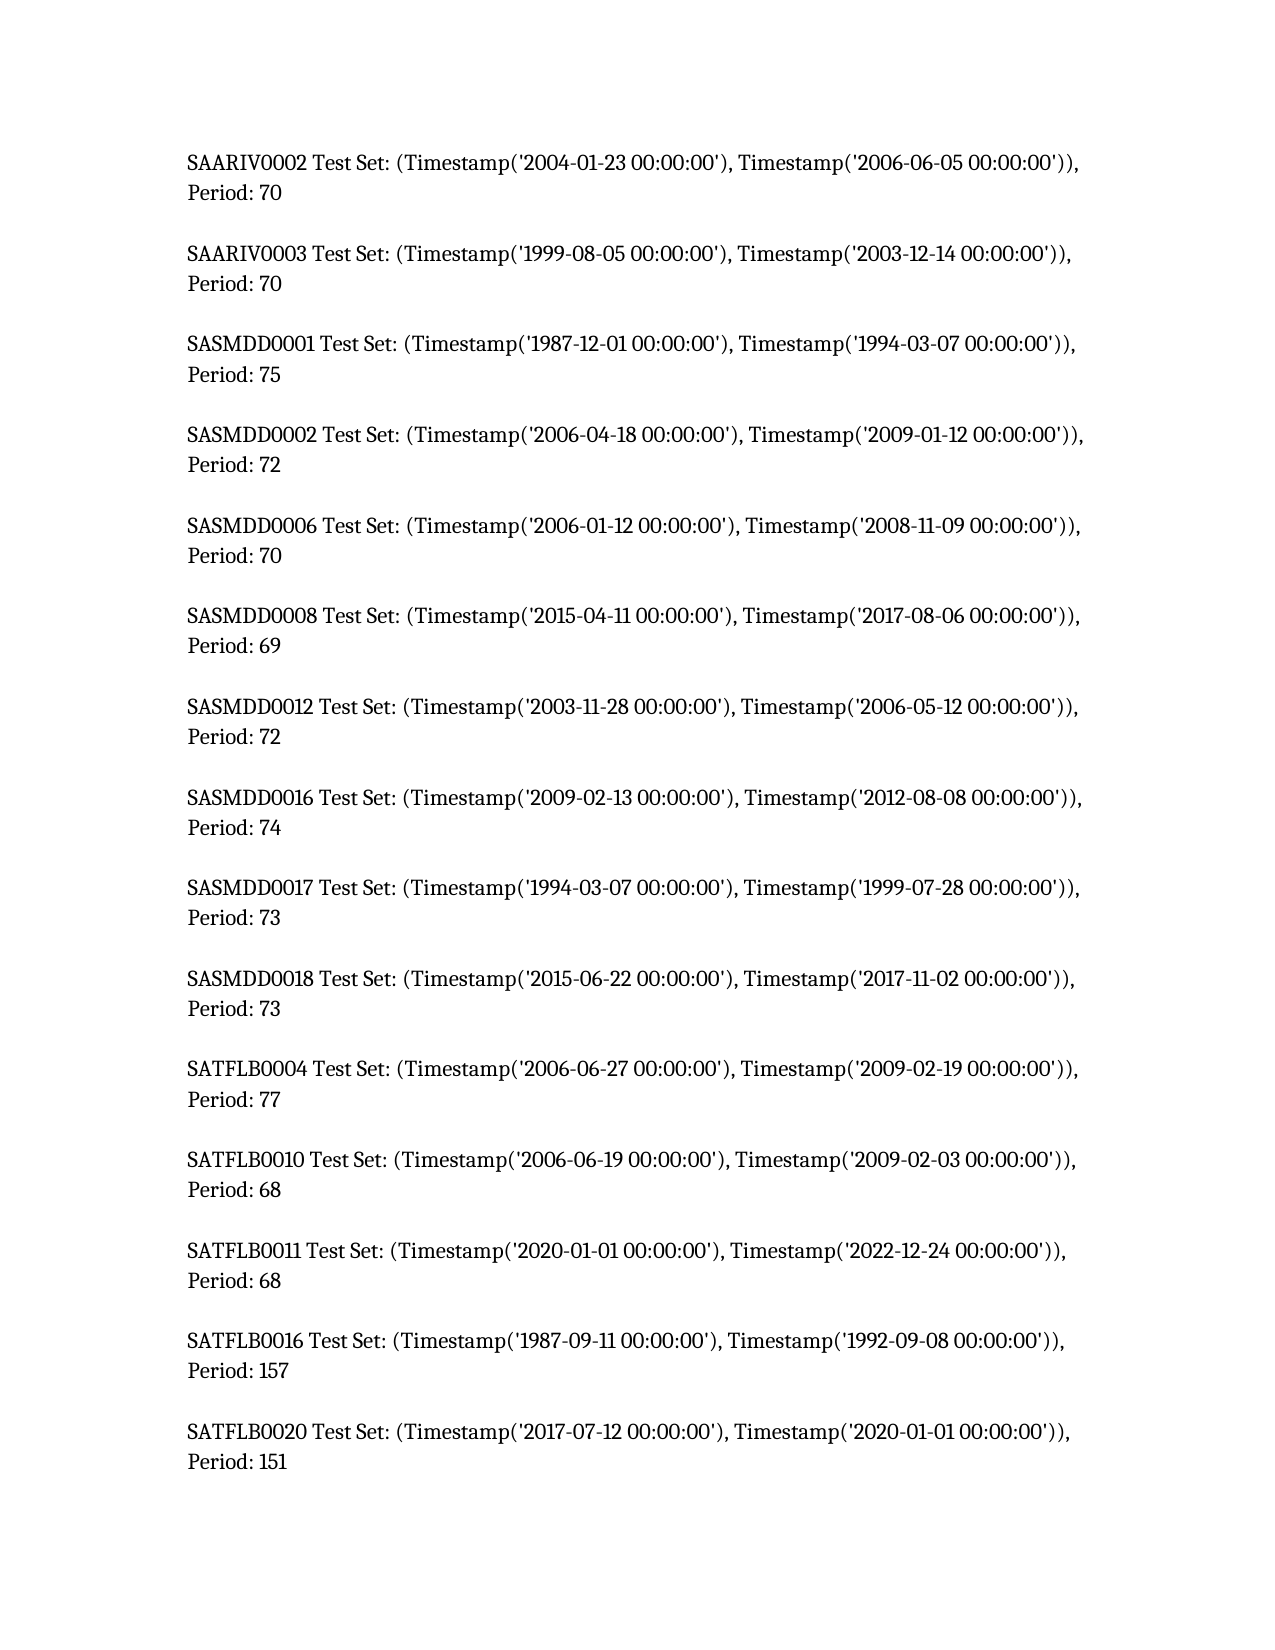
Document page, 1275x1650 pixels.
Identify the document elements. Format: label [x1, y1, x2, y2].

text [187, 150, 1087, 1475]
